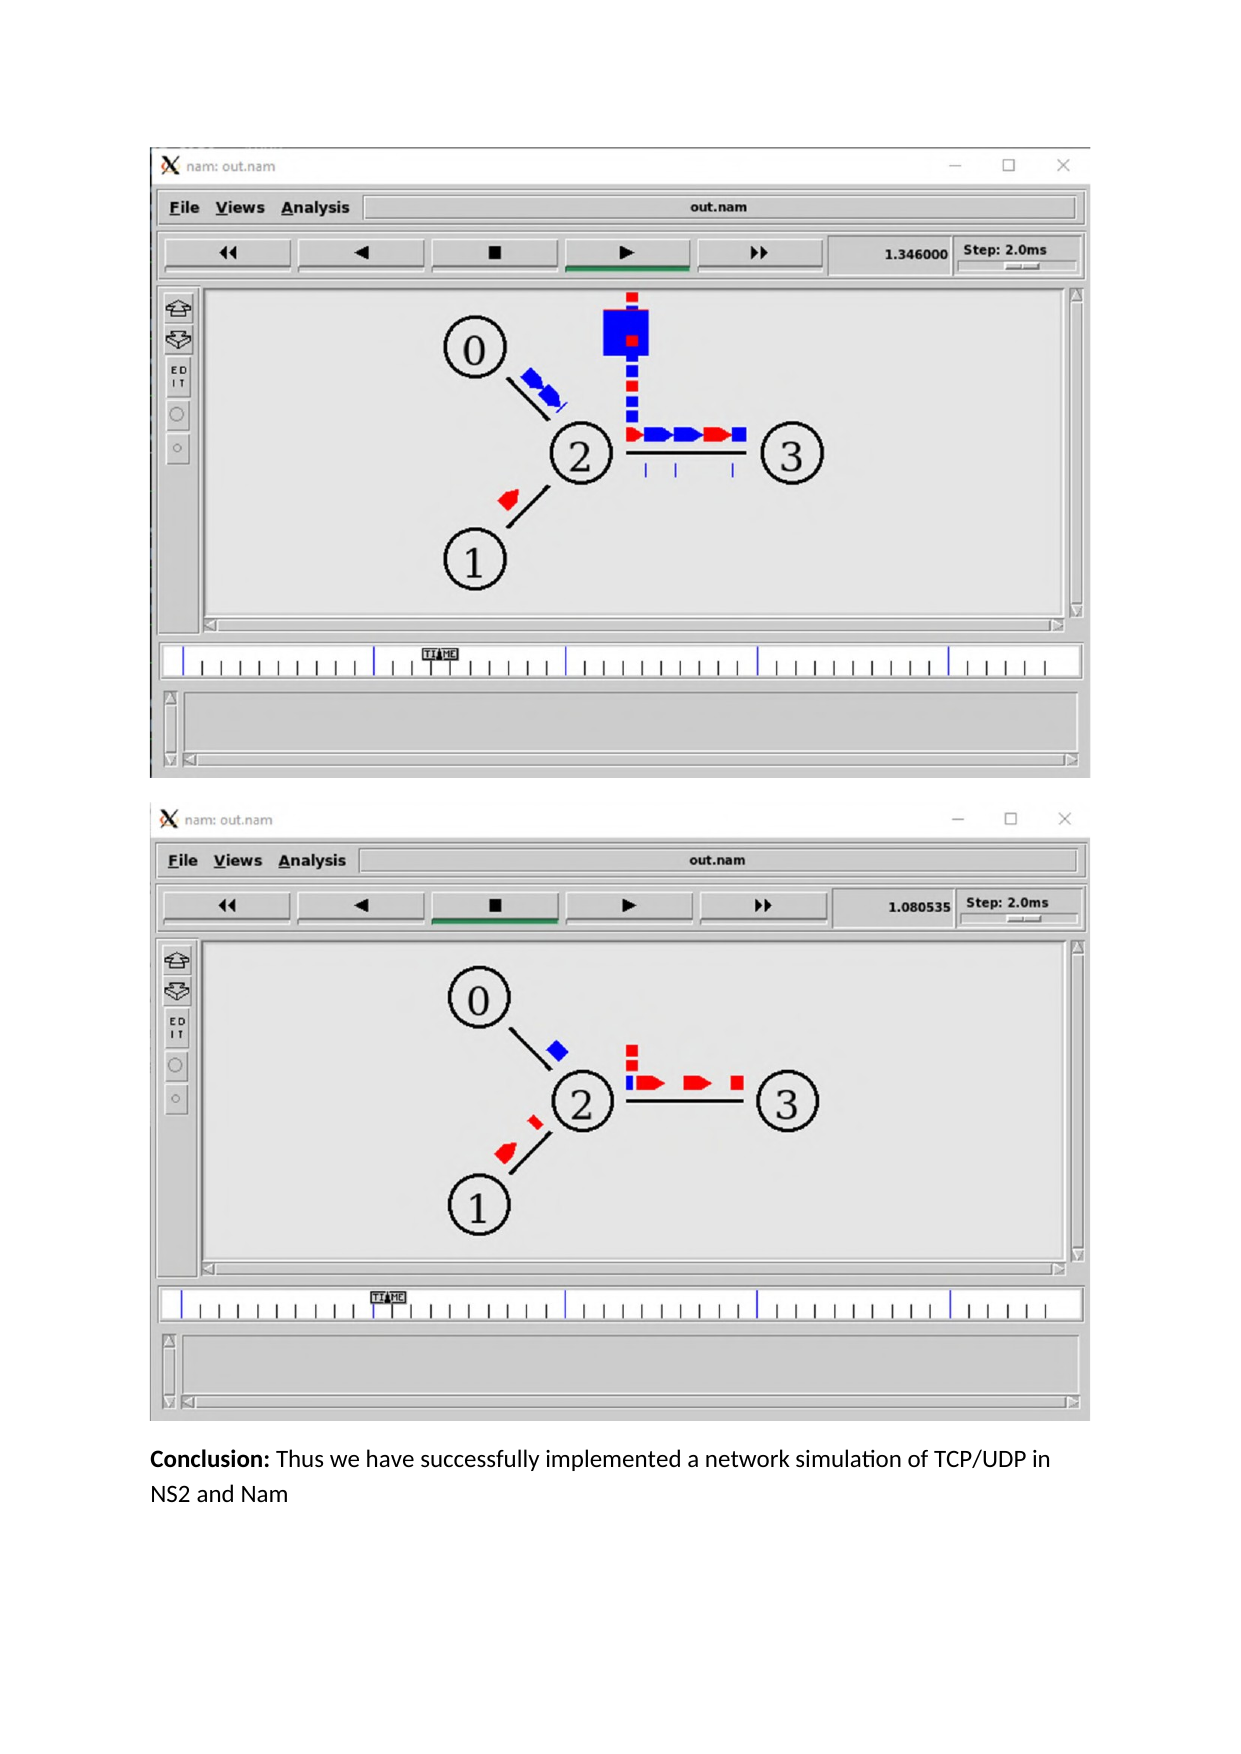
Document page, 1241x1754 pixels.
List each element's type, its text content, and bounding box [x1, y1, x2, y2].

text Conclusion: Thus we have successfully implemented a network simulation of TCP/UDP in NS2 and Nam [150, 1443, 1053, 1508]
picture [149, 802, 1091, 1421]
picture [149, 147, 1091, 778]
